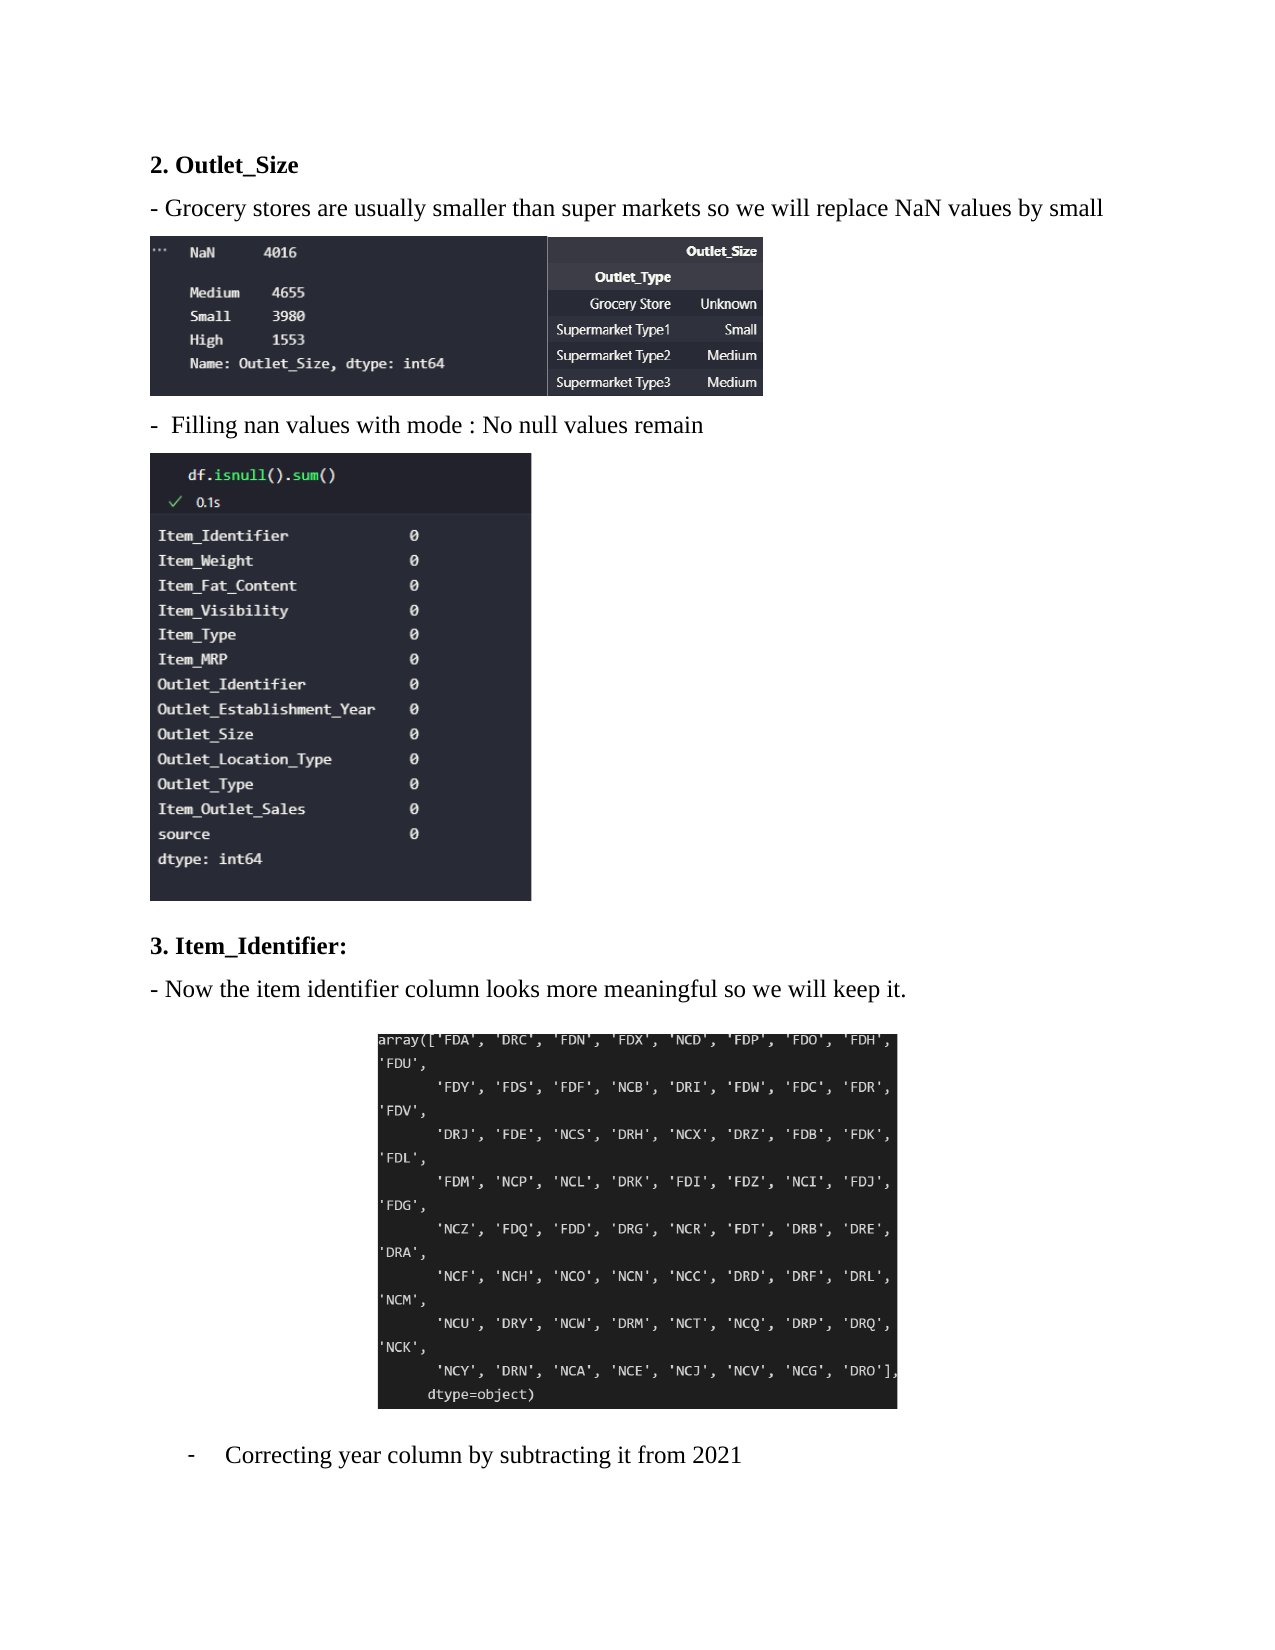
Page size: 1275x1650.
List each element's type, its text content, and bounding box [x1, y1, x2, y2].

text - Now the item identifier column looks more meaningful so we will keep it. [150, 974, 1125, 1003]
text - Filling nan values with mode : No null values remain [150, 410, 1125, 439]
list Correcting year column by subtracting it from 2021 [187, 1439, 1125, 1470]
picture [150, 236, 763, 396]
picture [377, 1034, 898, 1409]
picture [150, 453, 532, 901]
subtitle 2. Outlet_Size [150, 150, 1125, 179]
subtitle 3. Item_Identifier: [150, 931, 1125, 960]
